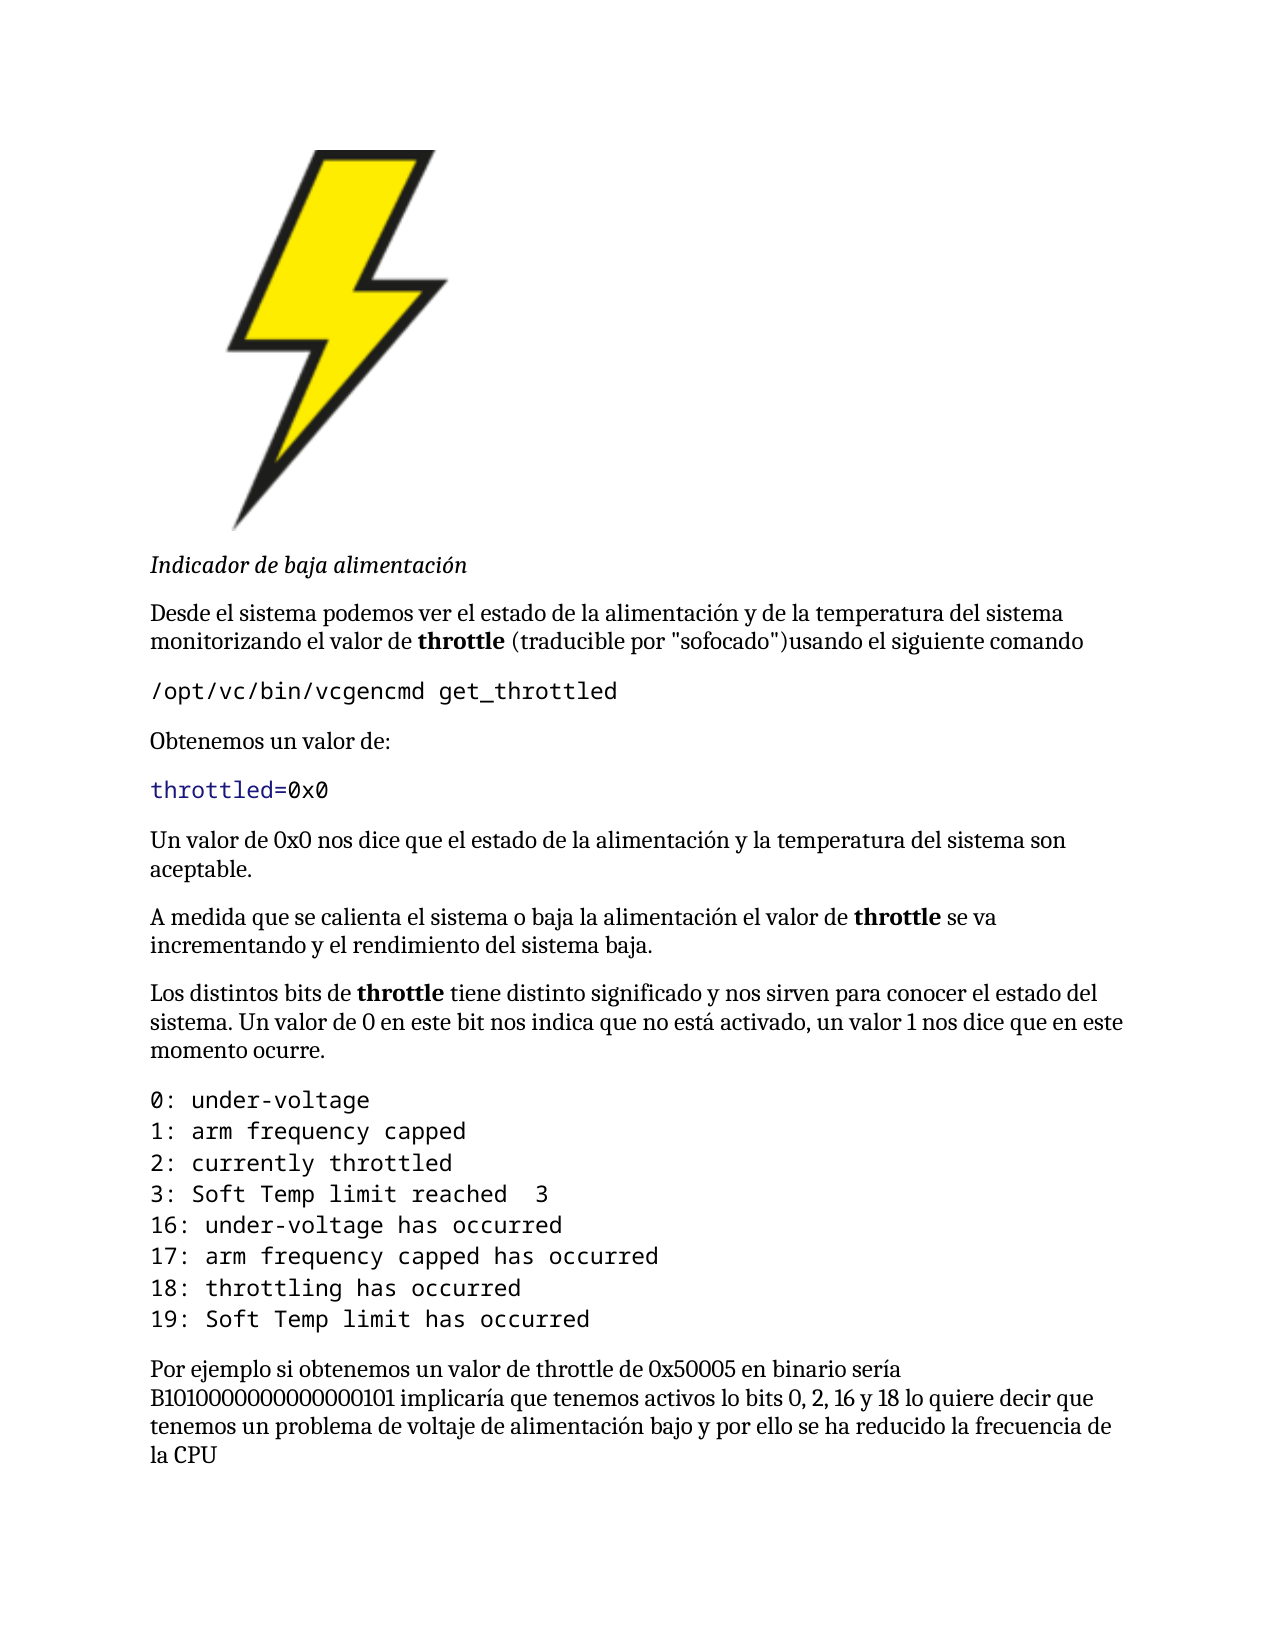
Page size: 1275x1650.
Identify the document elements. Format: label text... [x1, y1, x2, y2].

picture [150, 150, 531, 531]
text A medida que se calienta el sistema o baja la alimentación el valor de throttle se va incrementando y el rendimiento del sistema baja. [150, 903, 1125, 960]
text Indicador de baja alimentación [150, 551, 1125, 580]
text Los distintos bits de throttle tiene distinto significado y nos sirven para conocer el estado del sistema. Un valor de 0 en este bit nos indica que no está activado, un valor 1 nos dice que en este momento ocurre. [150, 979, 1125, 1065]
text Por ejemplo si obtenemos un valor de throttle de 0x50005 en binario sería B1010000000000000101 implicaría que tenemos activos lo bits 0, 2, 16 y 18 lo quiere decir que tenemos un problema de voltaje de alimentación bajo y por ello se ha reducido la frecuencia de la CPU [150, 1355, 1125, 1470]
text /opt/vc/bin/vcgencmd get_throttled [150, 675, 1125, 706]
text throttled=0x0 [150, 774, 1125, 806]
text Un valor de 0x0 nos dice que el estado de la alimentación y la temperatura del sistema son aceptable. [150, 826, 1125, 884]
text Obtenemos un valor de: [150, 727, 1125, 756]
text 0: under-voltage 1: arm frequency capped 2: currently throttled 3: Soft Temp limit reached 3 16: under-voltage has occurred 17: arm frequency capped has occurred 18: throttling has occurred 19: Soft Temp limit has occurred [150, 1084, 1125, 1334]
text Desde el sistema podemos ver el estado de la alimentación y de la temperatura del sistema monitorizando el valor de throttle (traducible por "sofocado")usando el siguiente comando [150, 598, 1125, 656]
